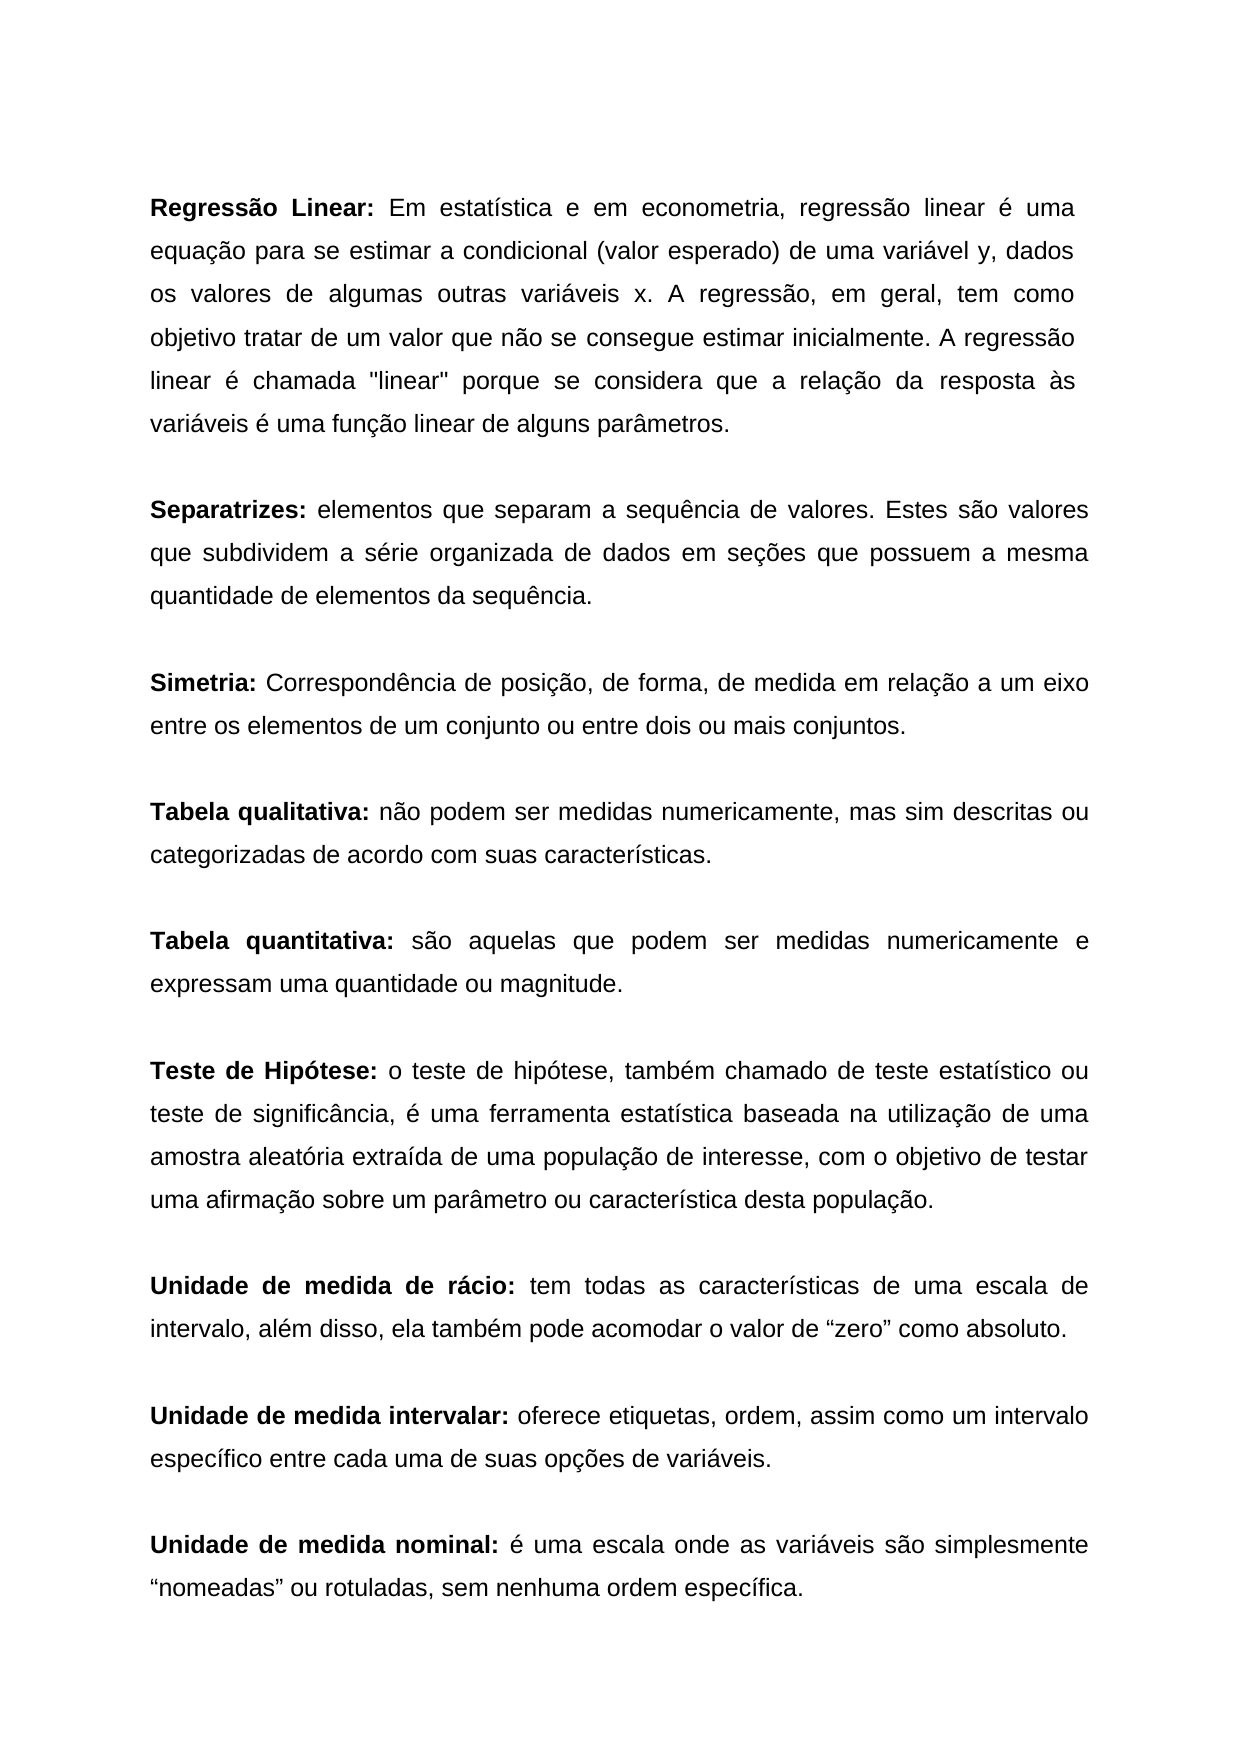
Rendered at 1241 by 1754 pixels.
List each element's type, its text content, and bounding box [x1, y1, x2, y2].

text Separatrizes: elementos que separam a sequência de valores. Estes são valores que subdividem a série organizada de dados em seções que possuem a mesma quantidade de elementos da sequência. [150, 495, 1090, 610]
text Unidade de medida nominal: é uma escala onde as variáveis são simplesmente “nomeadas” ou rotuladas, sem nenhuma ordem específica. [150, 1530, 1090, 1602]
text Teste de Hipótese: o teste de hipótese, também chamado de teste estatístico ou teste de significância, é uma ferramenta estatística baseada na utilização de uma amostra aleatória extraída de uma população de interesse, com o objetivo de testar uma afirmação sobre um parâmetro ou característica desta população. [150, 1056, 1090, 1214]
text Simetria: Correspondência de posição, de forma, de medida em relação a um eixo entre os elementos de um conjunto ou entre dois ou mais conjuntos. [150, 667, 1090, 739]
text Unidade de medida de rácio: tem todas as características de uma escala de intervalo, além disso, ela também pode acomodar o valor de “zero” como absoluto. [150, 1271, 1090, 1343]
text Regressão Linear: Em estatística e em econometria, regressão linear é uma equação para se estimar a condicional (valor esperado) de uma variável y, dados os valores de algumas outras variáveis x. A regressão, em geral, tem como objetivo tratar de um valor que não se consegue estimar inicialmente. A regressão linear é chamada "linear" porque se considera que a relação da resposta às variáveis é uma função linear de alguns parâmetros. [150, 193, 1076, 437]
text Tabela qualitativa: não podem ser medidas numericamente, mas sim descritas ou categorizadas de acordo com suas características. [150, 797, 1090, 869]
text Unidade de medida intervalar: oferece etiquetas, ordem, assim como um intervalo específico entre cada uma de suas opções de variáveis. [150, 1401, 1090, 1472]
text Tabela quantitativa: são aquelas que podem ser medidas numericamente e expressam uma quantidade ou magnitude. [150, 926, 1090, 998]
